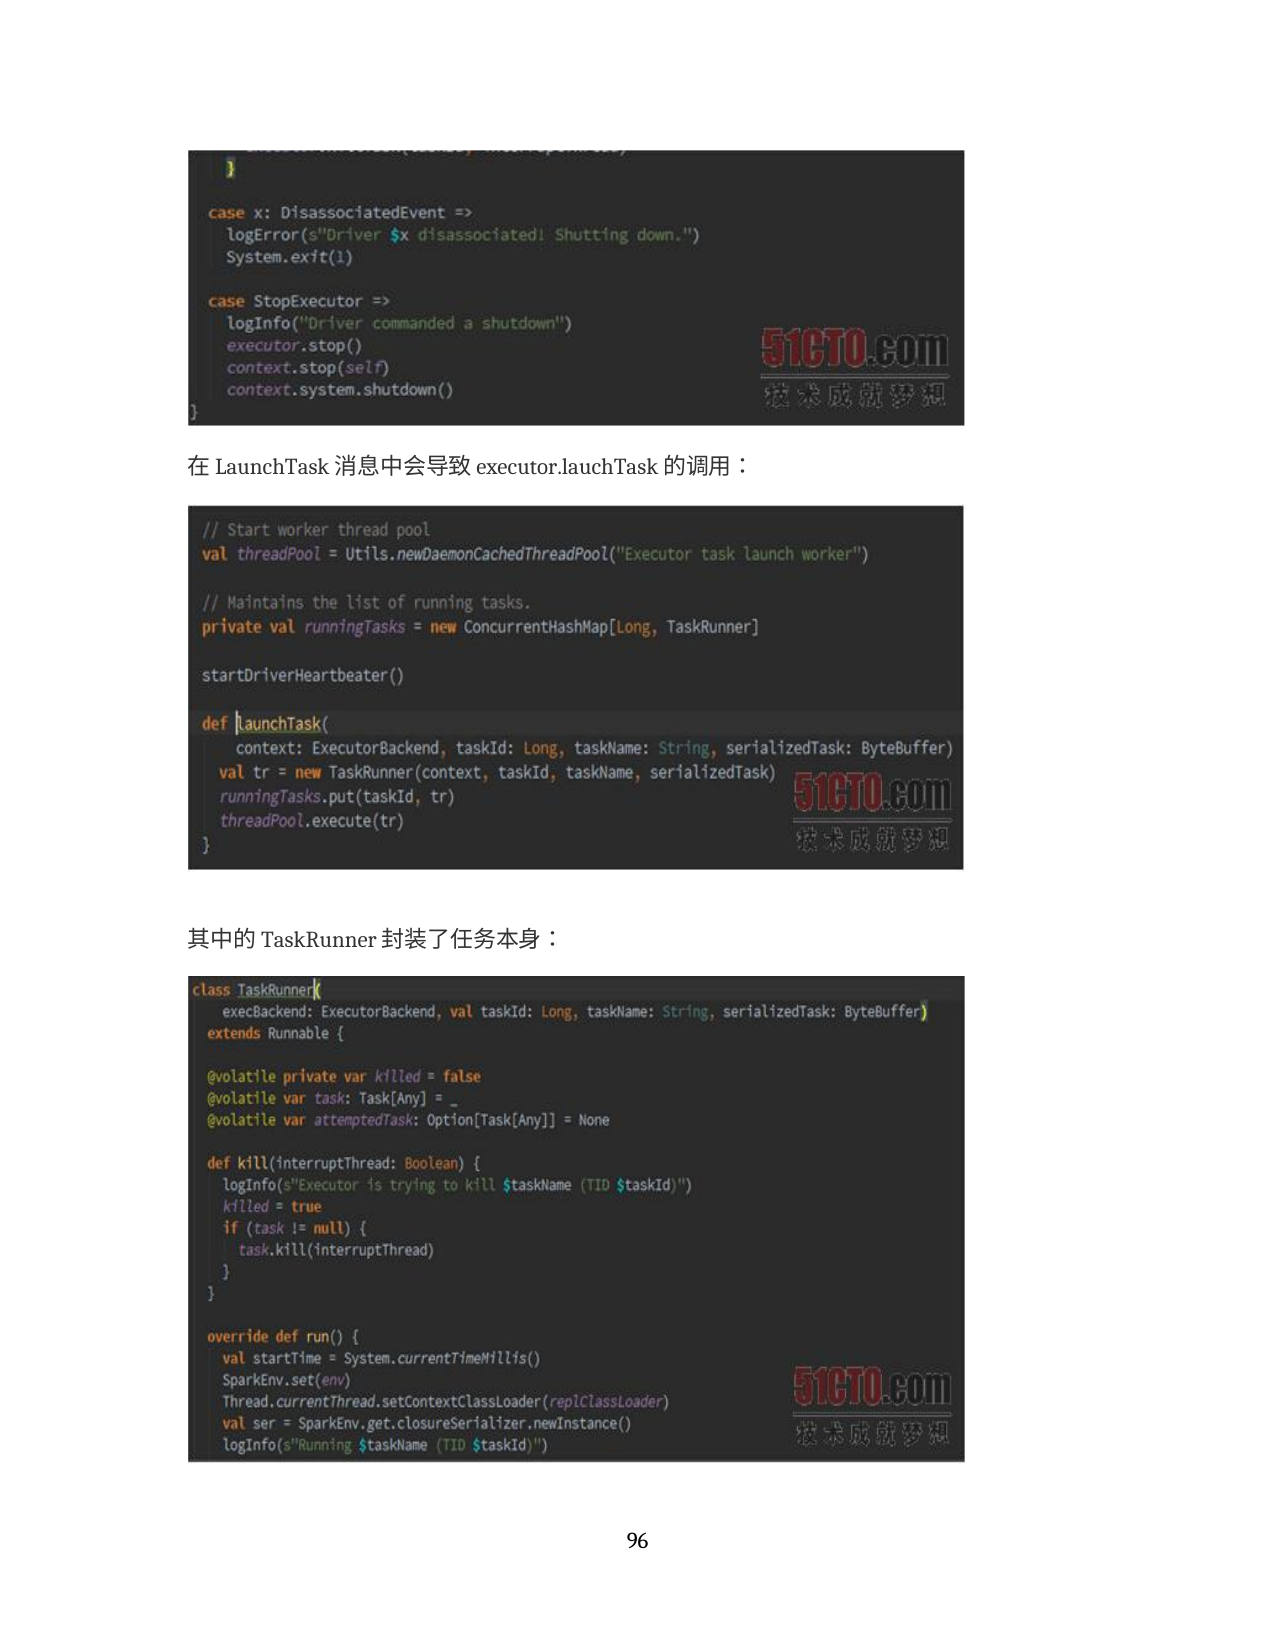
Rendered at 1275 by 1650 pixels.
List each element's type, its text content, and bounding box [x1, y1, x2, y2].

picture [187, 503, 966, 873]
text 其中的TaskRunner封装了任务本身： [187, 895, 1087, 954]
picture [187, 976, 966, 1467]
text 在LaunchTask消息中会导致executor.lauchTask的调用： [187, 450, 1087, 481]
picture [187, 150, 966, 429]
